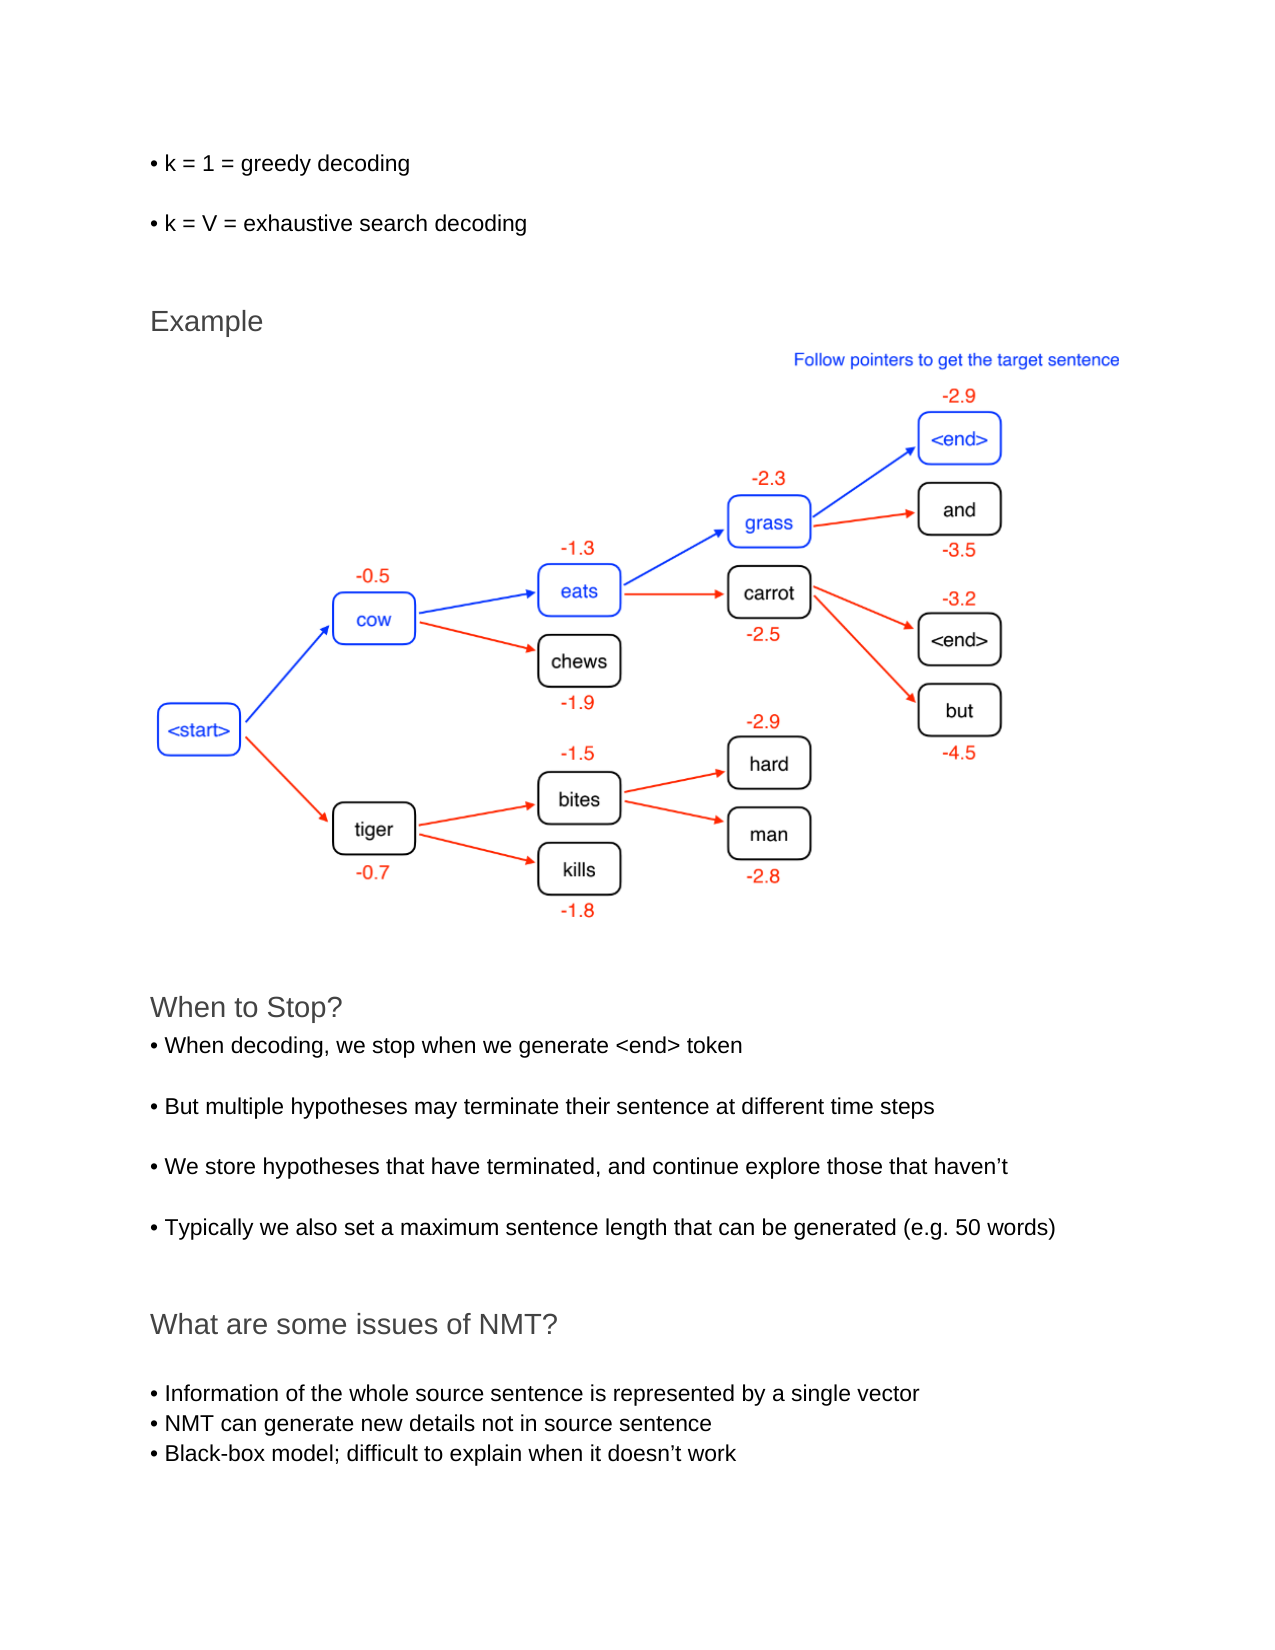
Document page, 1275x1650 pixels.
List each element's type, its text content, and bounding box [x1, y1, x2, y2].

text • We store hypotheses that have terminated, and continue explore those that haven’t [150, 1153, 1125, 1179]
text • Information of the whole source sentence is represented by a single vector [150, 1379, 1125, 1406]
subtitle When to Stop? [150, 991, 1125, 1024]
subtitle What are some issues of NMT? [150, 1307, 1125, 1341]
text • But multiple hypotheses may terminate their sentence at different time steps [150, 1093, 1125, 1119]
text • k = 1 = greedy decoding [150, 150, 1125, 176]
text • NMT can generate new details not in source sentence [150, 1410, 1125, 1436]
text • k = V = exhaustive search decoding [150, 210, 1125, 237]
picture [150, 346, 1125, 924]
text • When decoding, we stop when we generate <end> token [150, 1032, 1125, 1059]
text • Typically we also set a maximum sentence length that can be generated (e.g. 50 words) [150, 1214, 1125, 1240]
subtitle Example [150, 304, 1125, 338]
text • Black-box model; difficult to explain when it doesn’t work [150, 1440, 1125, 1466]
